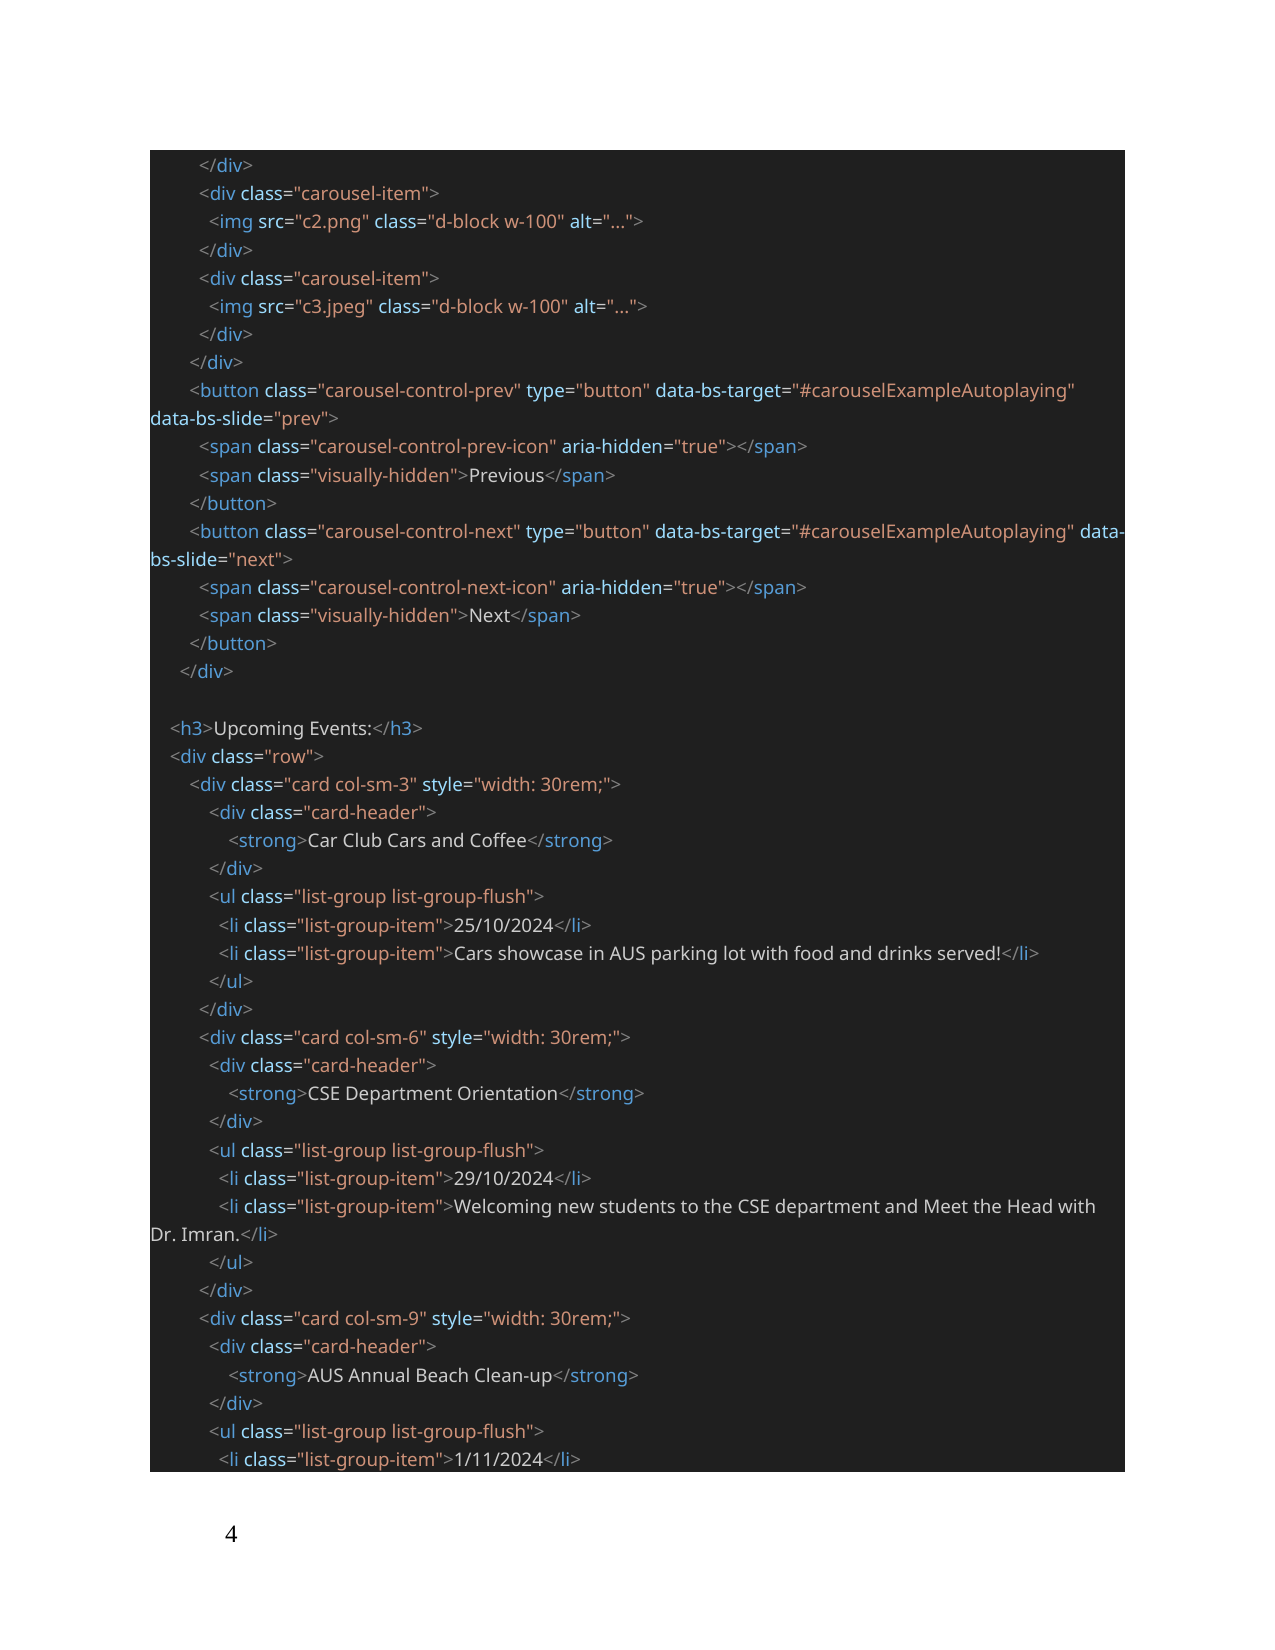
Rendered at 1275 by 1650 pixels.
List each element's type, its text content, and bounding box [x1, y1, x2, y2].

text <li class="list-group-item">1/11/2024</li> [150, 1444, 1125, 1472]
text </div> [150, 853, 1125, 881]
text <div class="card col-sm-9" style="width: 30rem;"> [150, 1303, 1125, 1331]
text </ul> [150, 966, 1125, 994]
text <button class="carousel-control-prev" type="button" data-bs-target="#carouselExampleAutoplaying" data-bs-slide="prev"> [150, 375, 1125, 431]
text <img src="c2.png" class="d-block w-100" alt="..."> [150, 206, 1125, 234]
text <span class="carousel-control-prev-icon" aria-hidden="true"></span> [150, 431, 1125, 459]
text <li class="list-group-item">Welcoming new students to the CSE department and Meet the Head with Dr. Imran.</li> [150, 1191, 1125, 1247]
text </button> [150, 487, 1125, 516]
text <div class="row"> [150, 741, 1125, 769]
text </div> [150, 1275, 1125, 1303]
text <ul class="list-group list-group-flush"> [150, 881, 1125, 909]
text <div class="card-header"> [150, 1331, 1125, 1359]
text <li class="list-group-item">29/10/2024</li> [150, 1162, 1125, 1191]
text <strong>Car Club Cars and Coffee</strong> [150, 825, 1125, 853]
text <div class="card col-sm-3" style="width: 30rem;"> [150, 769, 1125, 797]
text </div> [150, 150, 1125, 178]
text <h3>Upcoming Events:</h3> [150, 712, 1125, 741]
text <div class="carousel-item"> [150, 262, 1125, 291]
text <img src="c3.jpeg" class="d-block w-100" alt="..."> [150, 291, 1125, 319]
text <span class="visually-hidden">Next</span> [150, 600, 1125, 628]
text <div class="carousel-item"> [150, 178, 1125, 206]
text <strong>CSE Department Orientation</strong> [150, 1078, 1125, 1106]
text <div class="card col-sm-6" style="width: 30rem;"> [150, 1022, 1125, 1050]
text <li class="list-group-item">Cars showcase in AUS parking lot with food and drinks served!</li> [150, 937, 1125, 966]
text </div> [150, 1387, 1125, 1416]
text <strong>AUS Annual Beach Clean-up</strong> [150, 1359, 1125, 1387]
text <ul class="list-group list-group-flush"> [150, 1134, 1125, 1162]
text <button class="carousel-control-next" type="button" data-bs-target="#carouselExampleAutoplaying" data-bs-slide="next"> [150, 516, 1125, 572]
text <li class="list-group-item">25/10/2024</li> [150, 909, 1125, 937]
text </div> [150, 347, 1125, 375]
text </div> [150, 234, 1125, 262]
text </div> [150, 656, 1125, 684]
text </button> [150, 628, 1125, 656]
text <ul class="list-group list-group-flush"> [150, 1416, 1125, 1444]
text </div> [150, 994, 1125, 1022]
text </div> [150, 1106, 1125, 1134]
text </div> [150, 319, 1125, 347]
text </ul> [150, 1247, 1125, 1275]
text <div class="card-header"> [150, 1050, 1125, 1078]
text <span class="visually-hidden">Previous</span> [150, 459, 1125, 487]
text <div class="card-header"> [150, 797, 1125, 825]
text <span class="carousel-control-next-icon" aria-hidden="true"></span> [150, 572, 1125, 600]
